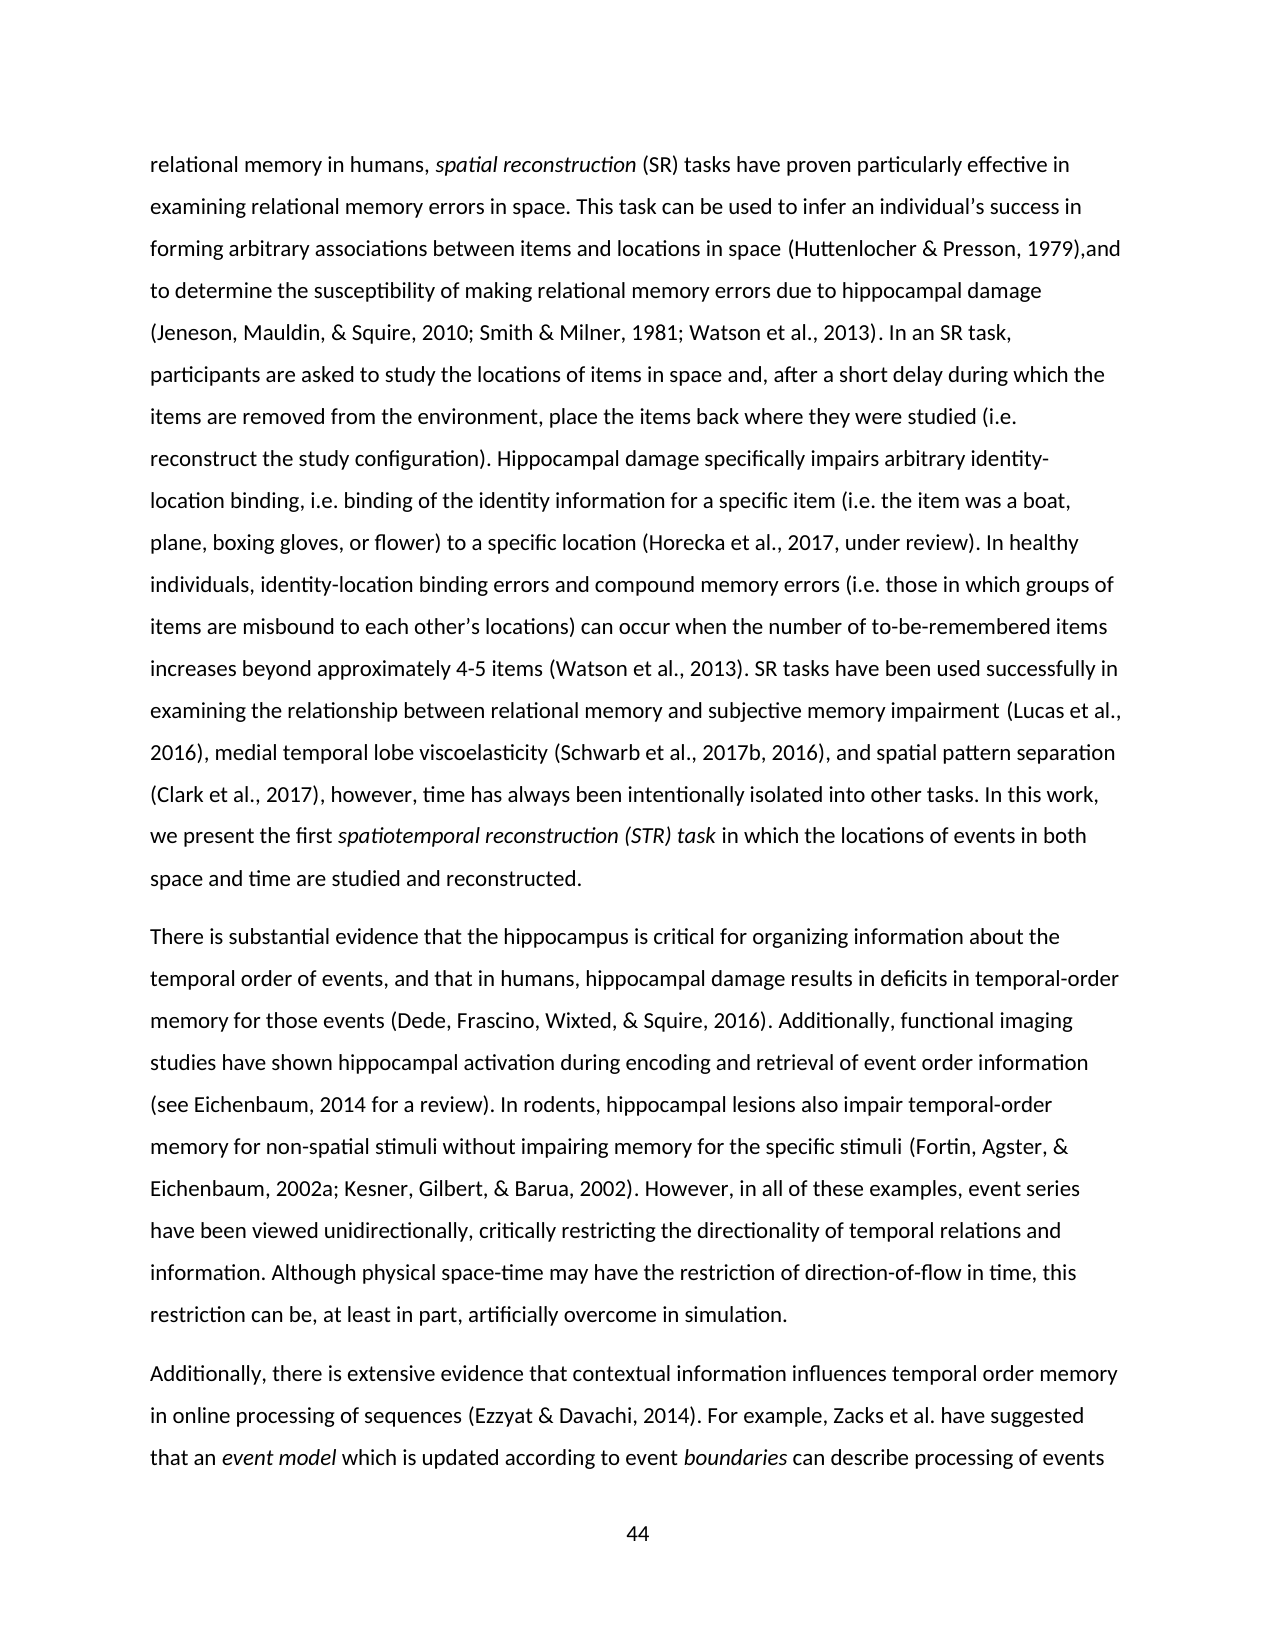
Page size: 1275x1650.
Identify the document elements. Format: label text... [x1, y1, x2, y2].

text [150, 1359, 1125, 1471]
text There is substantial evidence that the hippocampus is critical for organizing information about the temporal order of events, and that in humans, hippocampal damage results in deficits in temporal-order memory for those events (Dede, Frascino, Wixted, & Squire, 2016). Additionally, functional imaging studies have shown hippocampal activation during encoding and retrieval of event order information (see Eichenbaum, 2014 for a review). In rodents, hippocampal lesions also impair temporal-order memory for non-spatial stimuli without impairing memory for the specific stimuli (Fortin, Agster, & Eichenbaum, 2002a; Kesner, Gilbert, & Barua, 2002). However, in all of these examples, event series have been viewed unidirectionally, critically restricting the directionality of temporal relations and information. Although physical space-time may have the restriction of direction-of-flow in time, this restriction can be, at least in part, artificially overcome in simulation. [150, 922, 1125, 1328]
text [150, 150, 1125, 892]
